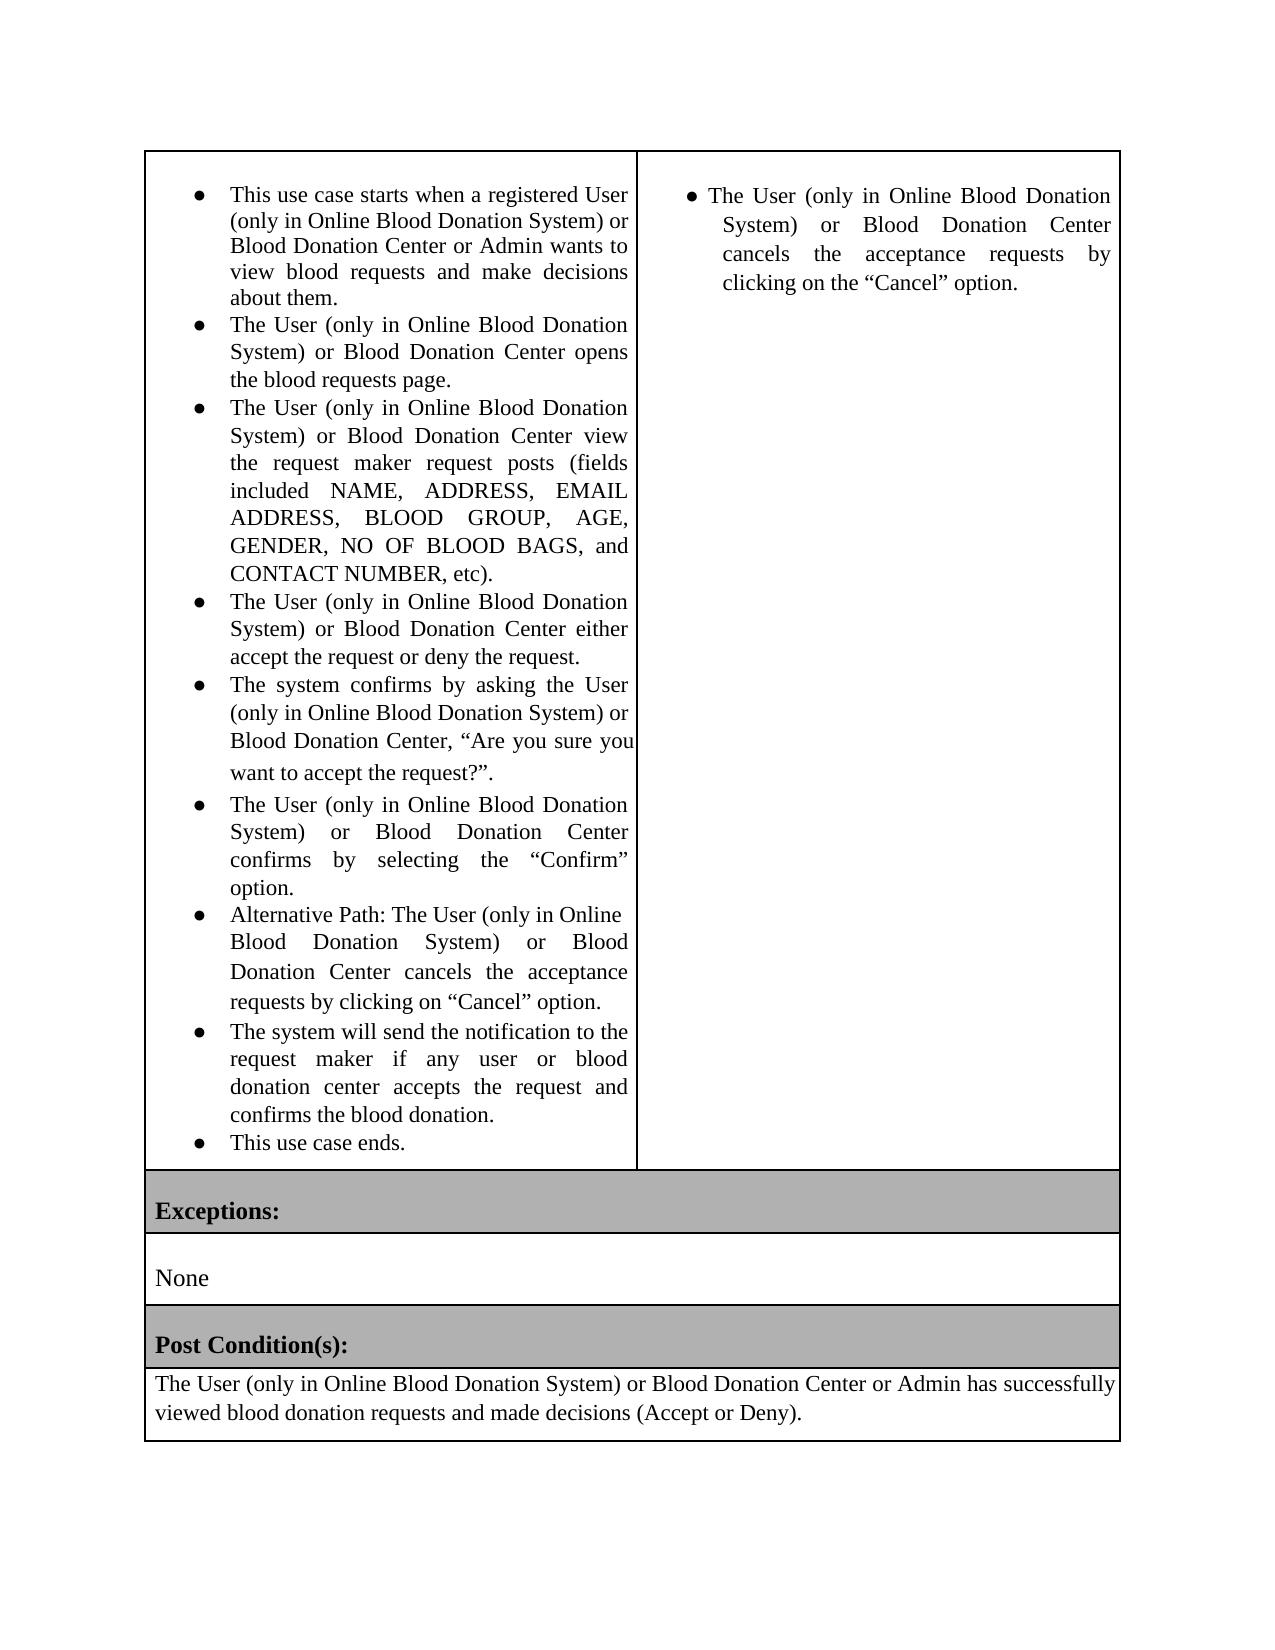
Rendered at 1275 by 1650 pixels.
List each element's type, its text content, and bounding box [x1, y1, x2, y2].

table_cell This use case starts when a registered User (only in Online Blood Donation System) or Blood Donation Center or Admin wants to view blood requests and make decisions about them. The User (only in Online Blood Donation System) or Blood Donation Center opens the blood requests page. The User (only in Online Blood Donation System) or Blood Donation Center view the request maker request posts (fields included NAME, ADDRESS, EMAIL ADDRESS, BLOOD GROUP, AGE, GENDER, NO OF BLOOD BAGS, and CONTACT NUMBER, etc). The User (only in Online Blood Donation System) or Blood Donation Center either accept the request or deny the request. The system confirms by asking the User (only in Online Blood Donation System) or Blood Donation Center, “Are you sure you want to accept the request?”. The User (only in Online Blood Donation System) or Blood Donation Center confirms by selecting the “Confirm” option. Alternative Path: The User (only in Online Blood Donation System) or Blood Donation Center cancels the acceptance requests by clicking on “Cancel” option. The system will send the notification to the request maker if any user or blood donation center accepts the request and confirms the blood donation. This use case ends. [146, 152, 636, 1169]
table_cell None [146, 1234, 1119, 1304]
table_cell Post Condition(s): [146, 1306, 1119, 1367]
table_cell The User (only in Online Blood Donation System) or Blood Donation Center or Admin has successfully viewed blood donation requests and made decisions (Accept or Deny). [146, 1369, 1119, 1439]
table_cell Exceptions: [146, 1171, 1119, 1232]
table_cell ● The User (only in Online Blood Donation System) or Blood Donation Center cancels the acceptance requests by clicking on the “Cancel” option. [638, 152, 1119, 1169]
